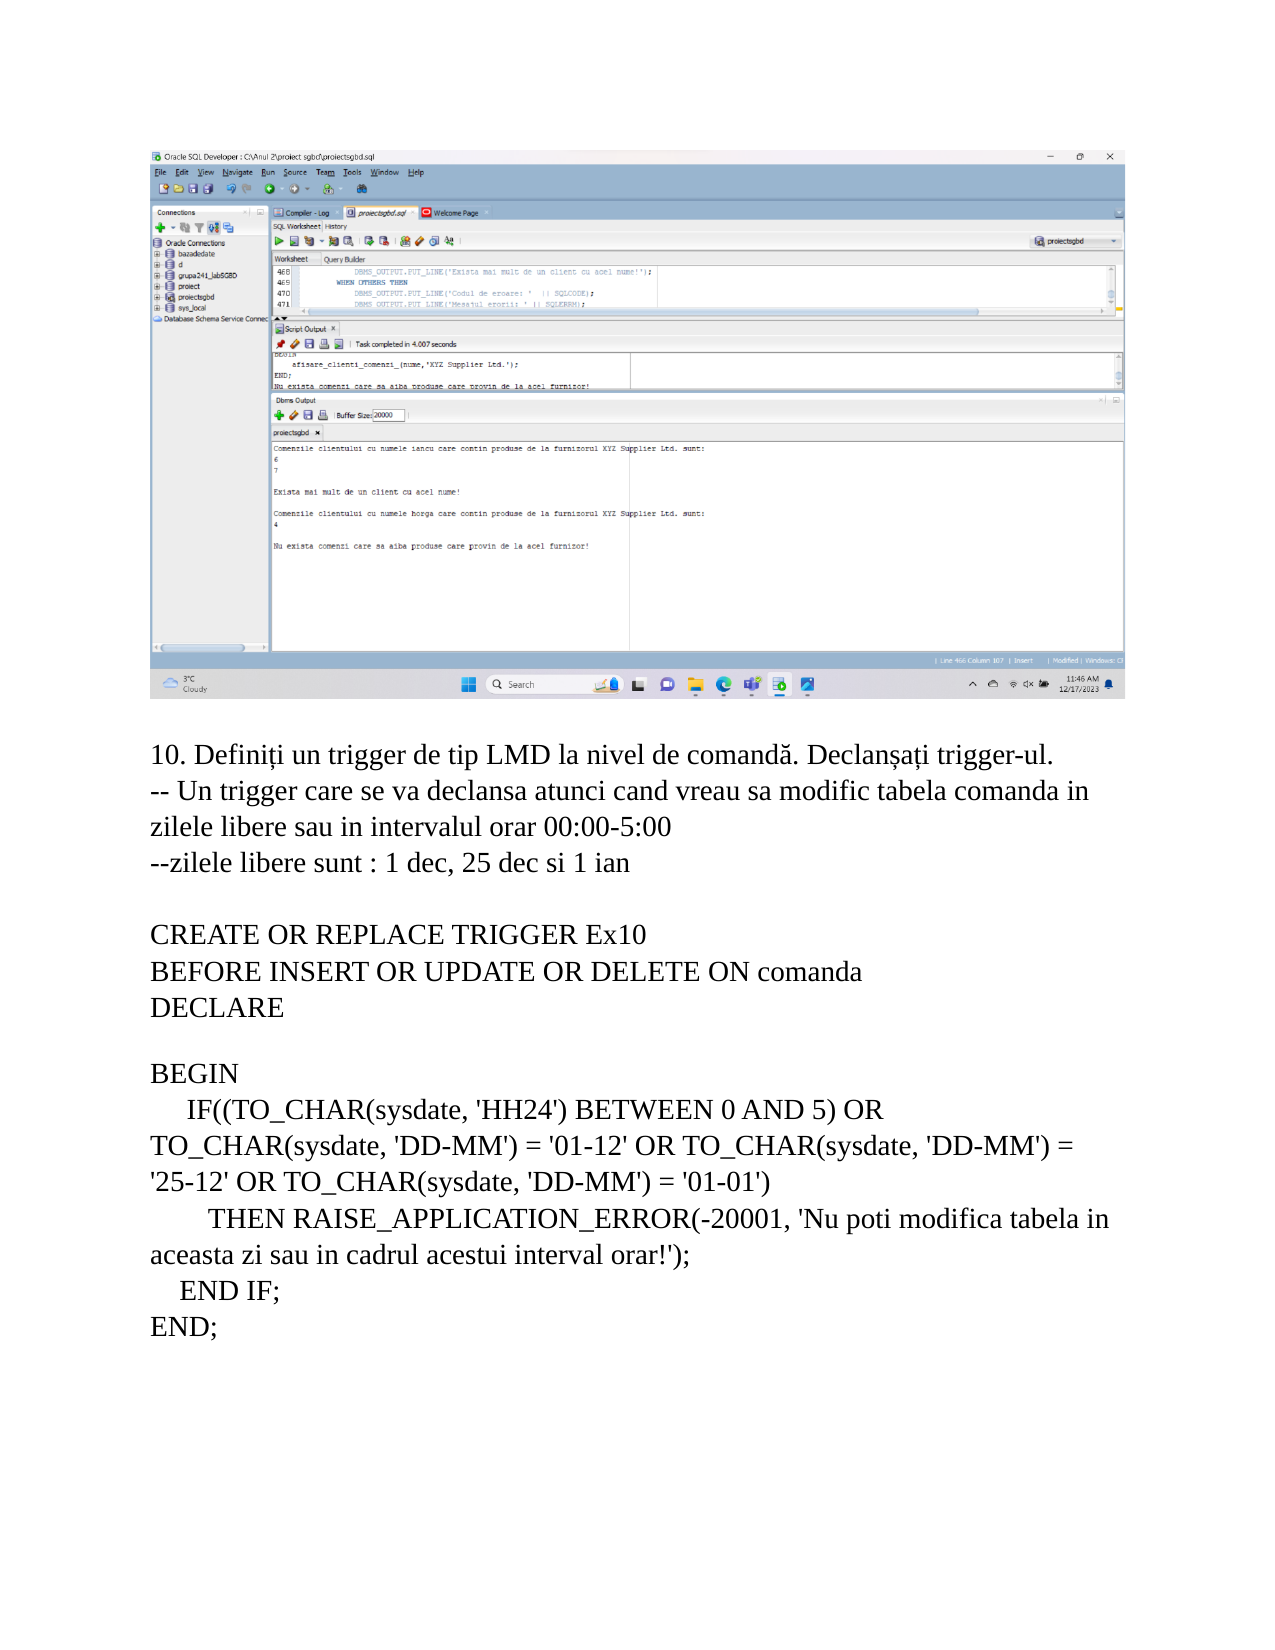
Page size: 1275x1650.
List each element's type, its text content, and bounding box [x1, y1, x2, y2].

text CREATE OR REPLACE TRIGGER Ex10 [150, 917, 1125, 951]
text --zilele libere sunt : 1 dec, 25 dec si 1 ian [150, 845, 1125, 879]
text IF((TO_CHAR(sysdate, 'HH24') BETWEEN 0 AND 5) OR TO_CHAR(sysdate, 'DD-MM') = '01-12' OR TO_CHAR(sysdate, 'DD-MM') = '25-12' OR TO_CHAR(sysdate, 'DD-MM') = '01-01') [150, 1092, 1125, 1198]
text DECLARE [150, 990, 1125, 1023]
text THEN RAISE_APPLICATION_ERROR(-20001, 'Nu poti modifica tabela in aceasta zi sau in cadrul acestui interval orar!'); [150, 1201, 1125, 1270]
text END; [150, 1309, 1125, 1343]
text -- Un trigger care se va declansa atunci cand vreau sa modific tabela comanda in zilele libere sau in intervalul orar 00:00-5:00 [150, 773, 1125, 843]
text BEFORE INSERT OR UPDATE OR DELETE ON comanda [150, 954, 1125, 987]
text 10. Definiți un trigger de tip LMD la nivel de comandă. Declanșați trigger-ul. [150, 737, 1125, 770]
text BEGIN [150, 1056, 1125, 1090]
text END IF; [150, 1273, 1125, 1307]
picture [150, 150, 1125, 699]
